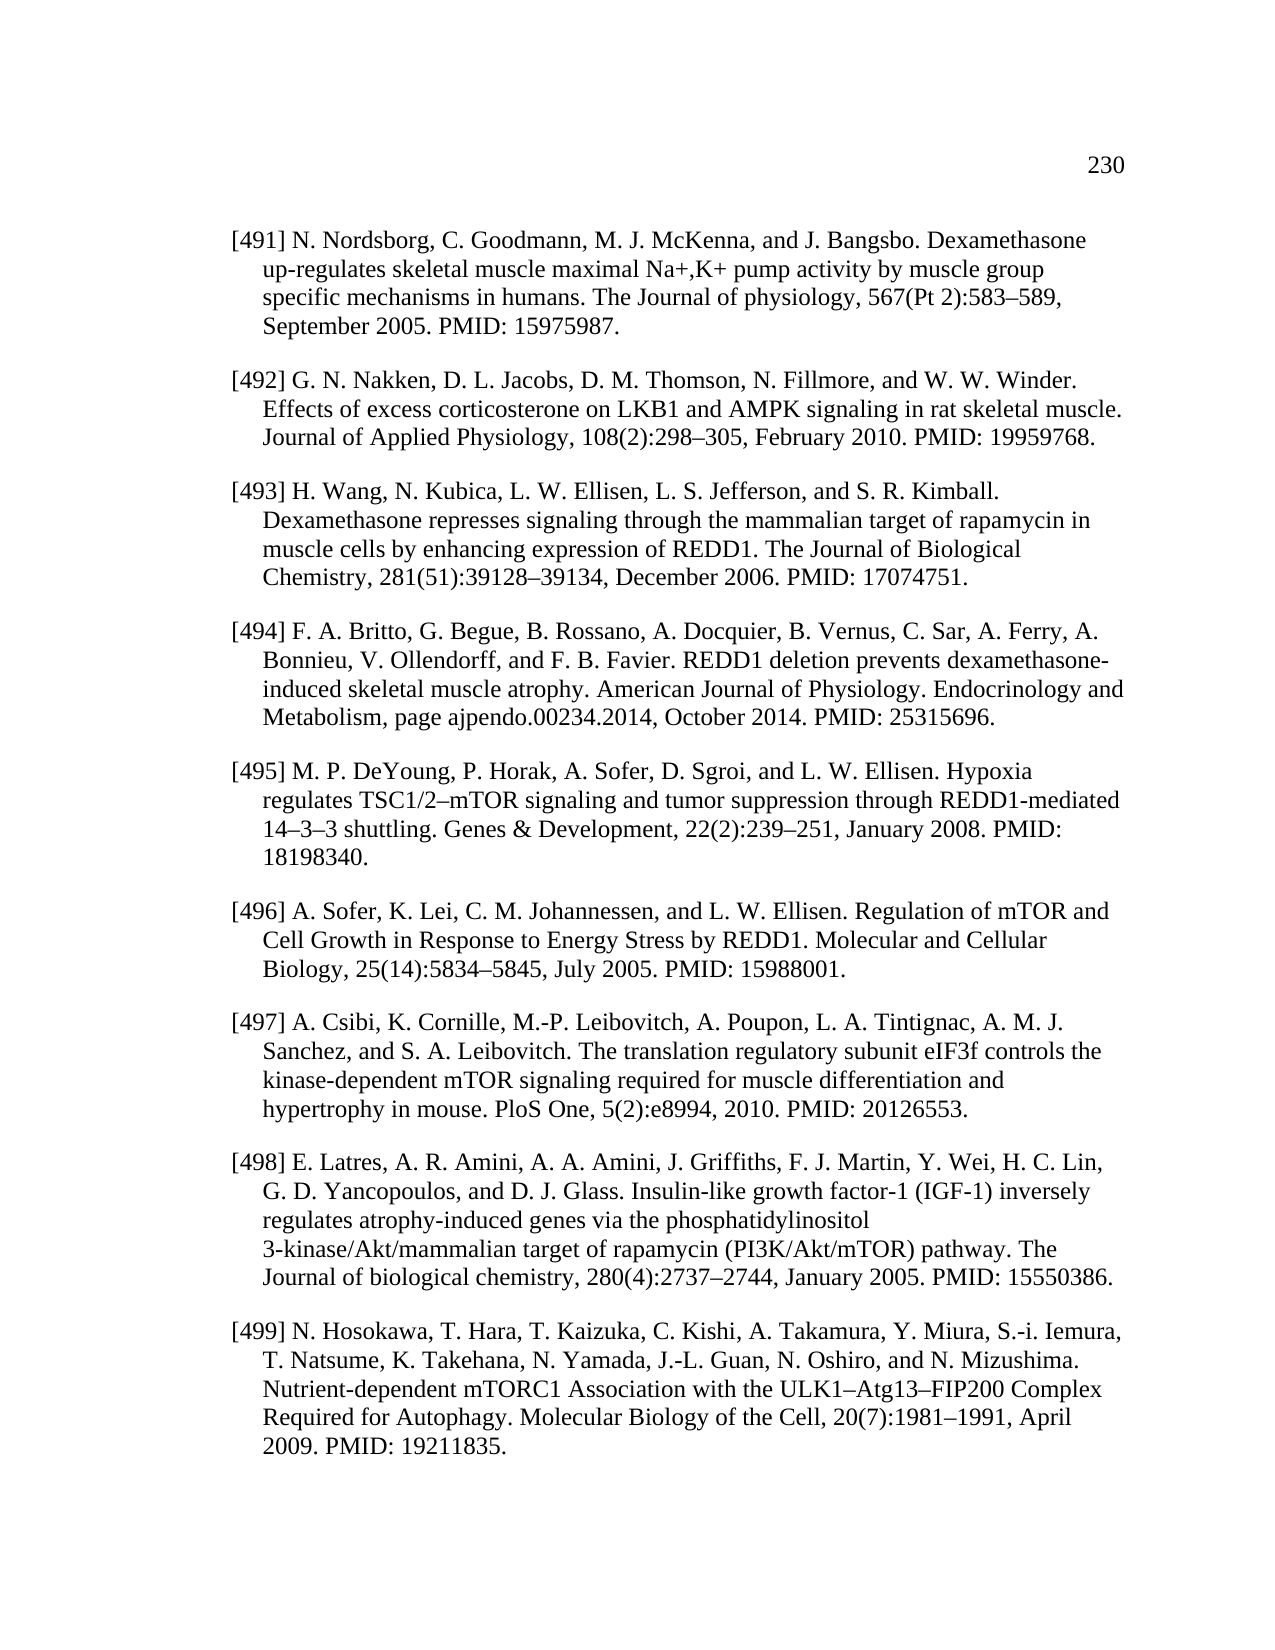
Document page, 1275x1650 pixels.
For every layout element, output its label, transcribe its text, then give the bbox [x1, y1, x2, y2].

text [498] E. Latres, A. R. Amini, A. A. Amini, J. Griffiths, F. J. Martin, Y. Wei, H. C. Lin, G. D. Yancopoulos, and D. J. Glass. Insulin-like growth factor-1 (IGF-1) inversely regulates atrophy-induced genes via the phosphatidylinositol 3-kinase/Akt/mammalian target of rapamycin (PI3K/Akt/mTOR) pathway. The Journal of biological chemistry, 280(4):2737–2744, January 2005. PMID: 15550386. [225, 1147, 1125, 1291]
text [497] A. Csibi, K. Cornille, M.-P. Leibovitch, A. Poupon, L. A. Tintignac, A. M. J. Sanchez, and S. A. Leibovitch. The translation regulatory subunit eIF3f controls the kinase-dependent mTOR signaling required for muscle differentiation and hypertrophy in mouse. PloS One, 5(2):e8994, 2010. PMID: 20126553. [225, 1007, 1125, 1122]
text [491] N. Nordsborg, C. Goodmann, M. J. McKenna, and J. Bangsbo. Dexamethasone up-regulates skeletal muscle maximal Na+,K+ pump activity by muscle group specific mechanisms in humans. The Journal of physiology, 567(Pt 2):583–589, September 2005. PMID: 15975987. [225, 225, 1125, 340]
text [496] A. Sofer, K. Lei, C. M. Johannessen, and L. W. Ellisen. Regulation of mTOR and Cell Growth in Response to Energy Stress by REDD1. Molecular and Cellular Biology, 25(14):5834–5845, July 2005. PMID: 15988001. [225, 896, 1125, 982]
text [493] H. Wang, N. Kubica, L. W. Ellisen, L. S. Jefferson, and S. R. Kimball. Dexamethasone represses signaling through the mammalian target of rapamycin in muscle cells by enhancing expression of REDD1. The Journal of Biological Chemistry, 281(51):39128–39134, December 2006. PMID: 17074751. [225, 476, 1125, 591]
text [494] F. A. Britto, G. Begue, B. Rossano, A. Docquier, B. Vernus, C. Sar, A. Ferry, A. Bonnieu, V. Ollendorff, and F. B. Favier. REDD1 deletion prevents dexamethasone-induced skeletal muscle atrophy. American Journal of Physiology. Endocrinology and Metabolism, page ajpendo.00234.2014, October 2014. PMID: 25315696. [225, 616, 1125, 731]
text [499] N. Hosokawa, T. Hara, T. Kaizuka, C. Kishi, A. Takamura, Y. Miura, S.-i. Iemura, T. Natsume, K. Takehana, N. Yamada, J.-L. Guan, N. Oshiro, and N. Mizushima. Nutrient-dependent mTORC1 Association with the ULK1–Atg13–FIP200 Complex Required for Autophagy. Molecular Biology of the Cell, 20(7):1981–1991, April 2009. PMID: 19211835. [225, 1316, 1125, 1460]
text [492] G. N. Nakken, D. L. Jacobs, D. M. Thomson, N. Fillmore, and W. W. Winder. Effects of excess corticosterone on LKB1 and AMPK signaling in rat skeletal muscle. Journal of Applied Physiology, 108(2):298–305, February 2010. PMID: 19959768. [225, 365, 1125, 451]
text [495] M. P. DeYoung, P. Horak, A. Sofer, D. Sgroi, and L. W. Ellisen. Hypoxia regulates TSC1/2–mTOR signaling and tumor suppression through REDD1-mediated 14–3–3 shuttling. Genes & Development, 22(2):239–251, January 2008. PMID: 18198340. [225, 756, 1125, 871]
